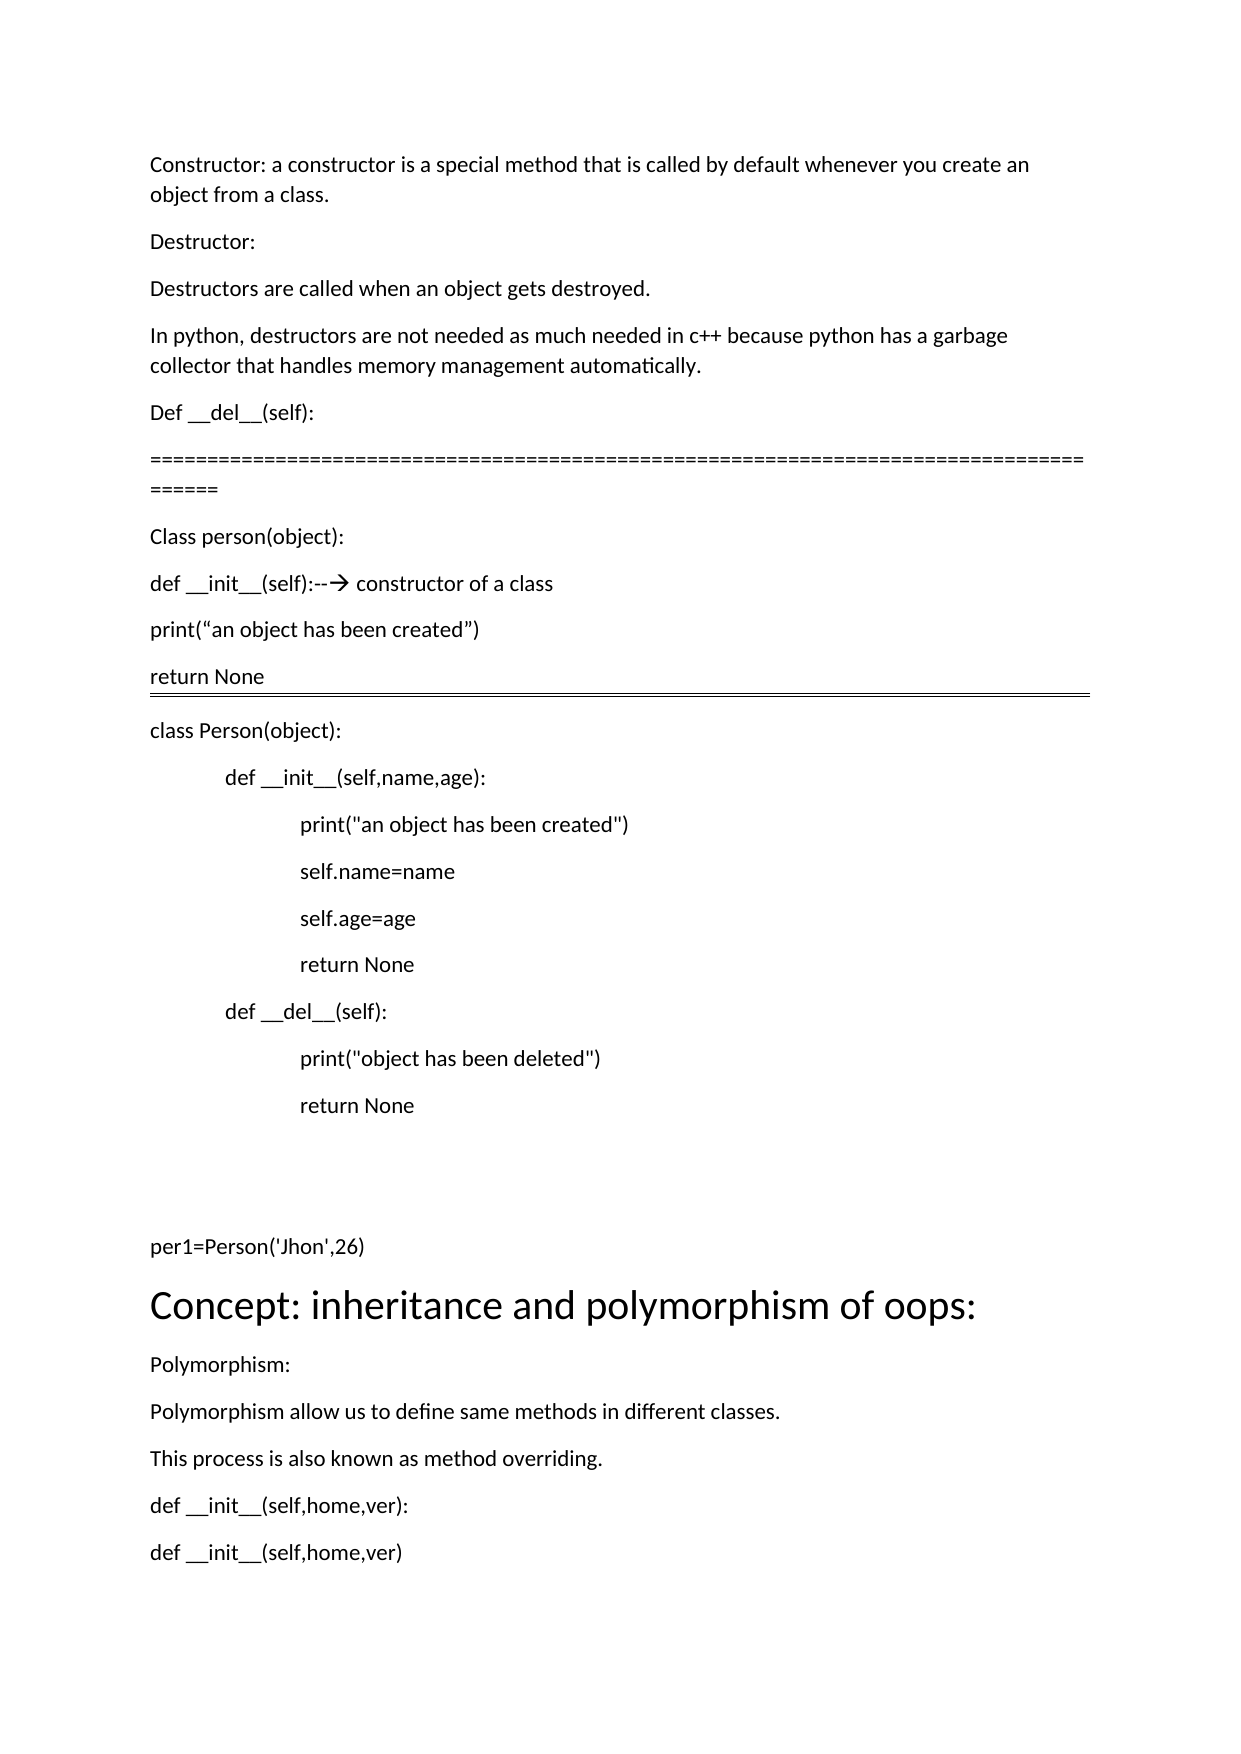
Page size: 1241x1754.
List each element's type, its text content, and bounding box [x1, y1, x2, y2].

text def __init__(self):-- constructor of a class [150, 569, 1090, 597]
text return None [150, 951, 1090, 978]
text self.name=name [150, 857, 1090, 885]
text def __init__(self,home,ver): [150, 1491, 1090, 1519]
text print("an object has been created") [150, 810, 1090, 838]
text return None [150, 1091, 1090, 1119]
text In python, destructors are not needed as much needed in c++ because python has a garbage collector that handles memory management automatically. [150, 321, 1090, 379]
text self.age=age [150, 904, 1090, 932]
text print("object has been deleted") [150, 1044, 1090, 1072]
text Class person(object): [150, 522, 1090, 550]
text Polymorphism allow us to define same methods in different classes. [150, 1397, 1090, 1425]
text class Person(object): [150, 716, 1090, 744]
text Constructor: a constructor is a special method that is called by default whenever you create an object from a class. [150, 150, 1090, 208]
text def __init__(self,name,age): [150, 763, 1090, 791]
text Def __del__(self): [150, 398, 1090, 426]
text Concept: inheritance and polymorphism of oops: [150, 1279, 1090, 1329]
text per1=Person('Jhon',26) [150, 1232, 1090, 1260]
text return None [150, 662, 1090, 693]
text Destructor: [150, 227, 1090, 255]
text def __del__(self): [150, 997, 1090, 1025]
text This process is also known as method overriding. [150, 1444, 1090, 1472]
text Polymorphism: [150, 1350, 1090, 1378]
text print(“an object has been created”) [150, 616, 1090, 644]
text Destructors are called when an object gets destroyed. [150, 274, 1090, 302]
text ======================================================================================== [150, 445, 1090, 503]
text def __init__(self,home,ver) [150, 1538, 1090, 1566]
